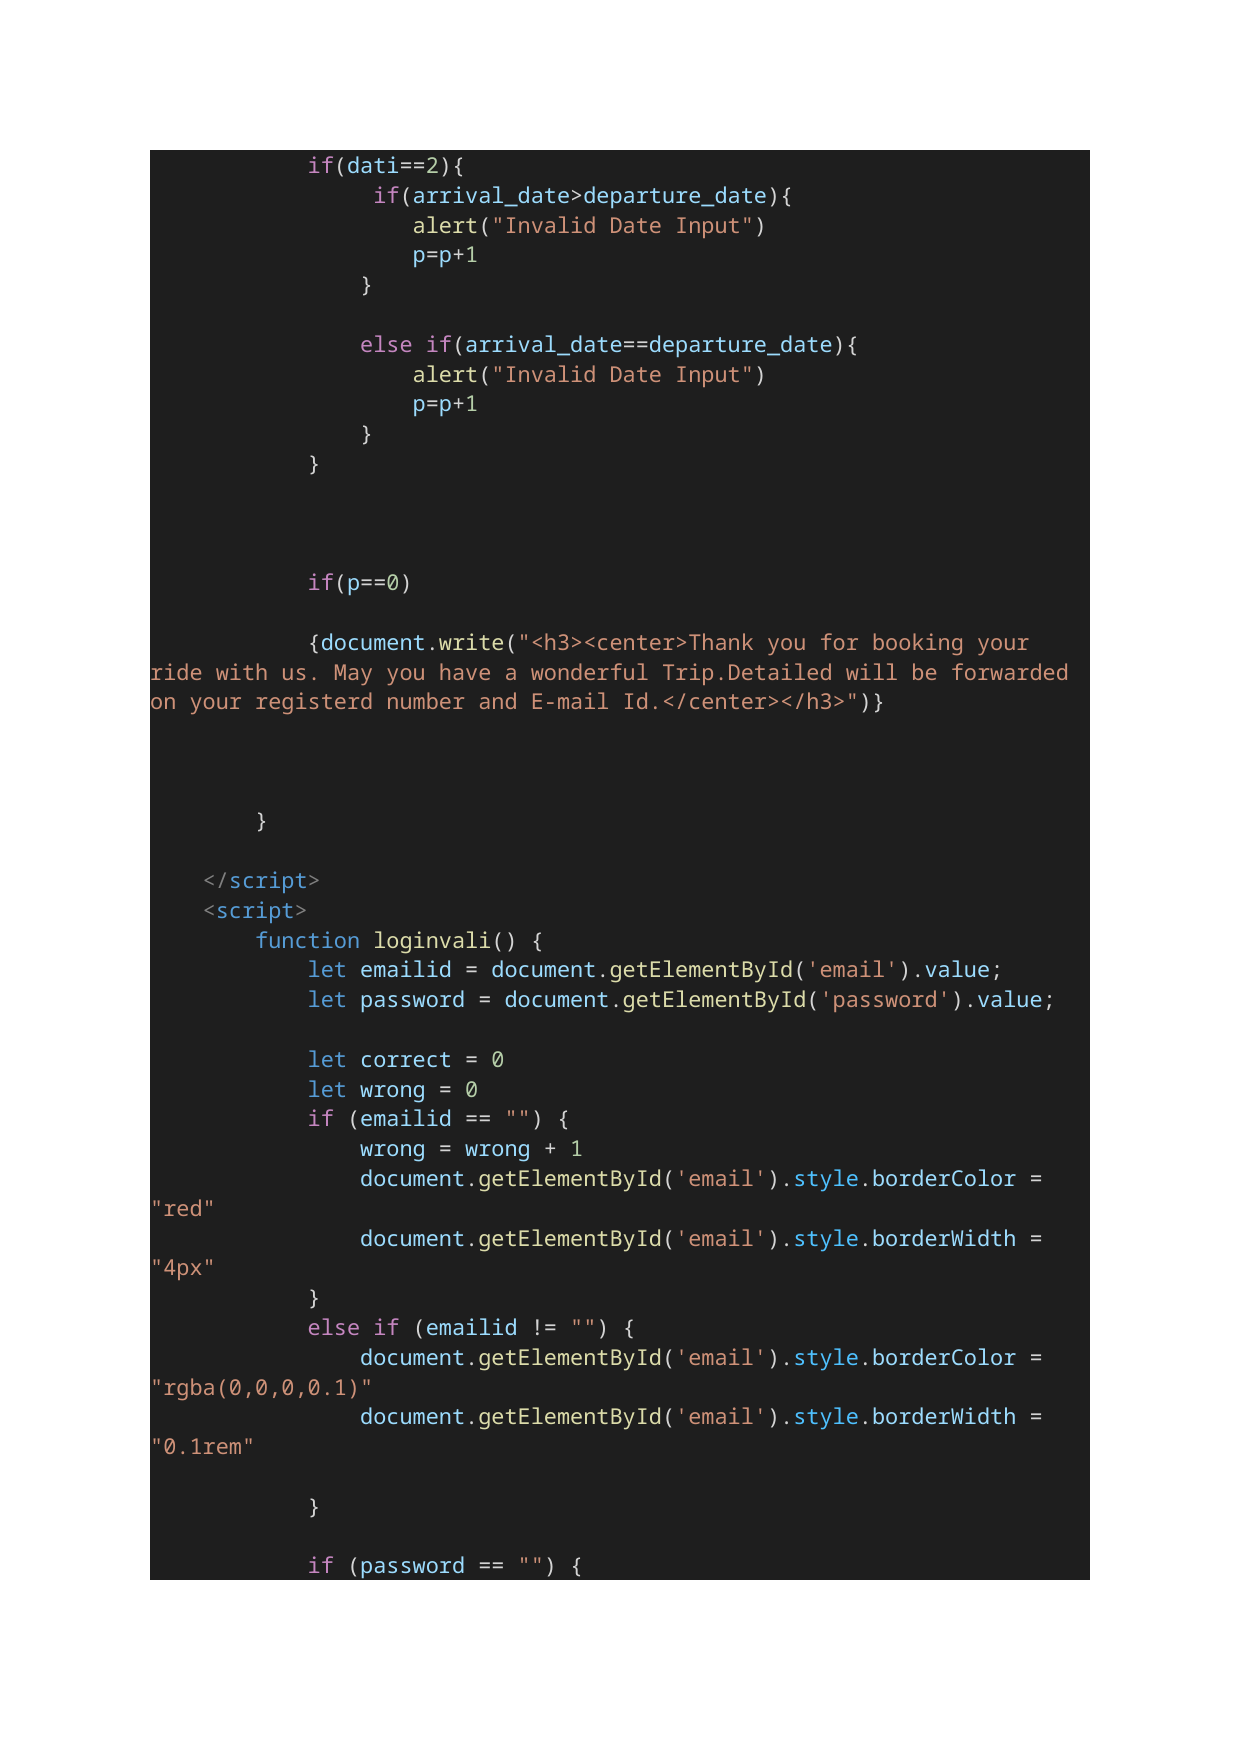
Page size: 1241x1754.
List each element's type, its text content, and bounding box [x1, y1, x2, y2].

text if (password == "") { [150, 1550, 1090, 1580]
text } [150, 1491, 1090, 1520]
text alert("Invalid Date Input") [150, 209, 1090, 239]
text } [150, 418, 1090, 448]
text let correct = 0 [150, 1044, 1090, 1073]
text {document.write("<h3><center>Thank you for booking your ride with us. May you have a wonderful Trip.Detailed will be forwarded on your registerd number and E-mail Id.</center></h3>")} [150, 627, 1090, 716]
text let wrong = 0 [150, 1073, 1090, 1103]
text if (emailid == "") { [150, 1103, 1090, 1133]
text else if (emailid != "") { [150, 1312, 1090, 1342]
text if(arrival_date>departure_date){ [150, 180, 1090, 209]
text } [150, 269, 1090, 299]
text document.getElementById('email').style.borderWidth = "4px" [150, 1222, 1090, 1282]
text let emailid = document.getElementById('email').value; [150, 954, 1090, 984]
text } [150, 448, 1090, 478]
text p=p+1 [150, 388, 1090, 418]
text p=p+1 [150, 239, 1090, 269]
text } [150, 1282, 1090, 1312]
text function loginvali() { [150, 924, 1090, 954]
text document.getElementById('email').style.borderWidth = "0.1rem" [150, 1401, 1090, 1461]
text <script> [150, 895, 1090, 924]
text alert("Invalid Date Input") [150, 358, 1090, 388]
text } [150, 805, 1090, 835]
text document.getElementById('email').style.borderColor = "rgba(0,0,0,0.1)" [150, 1342, 1090, 1401]
text if(p==0) [150, 567, 1090, 597]
text let password = document.getElementById('password').value; [150, 984, 1090, 1014]
text else if(arrival_date==departure_date){ [150, 329, 1090, 358]
text </script> [150, 865, 1090, 895]
text wrong = wrong + 1 [150, 1133, 1090, 1163]
text document.getElementById('email').style.borderColor = "red" [150, 1163, 1090, 1222]
text if(dati==2){ [150, 150, 1090, 180]
